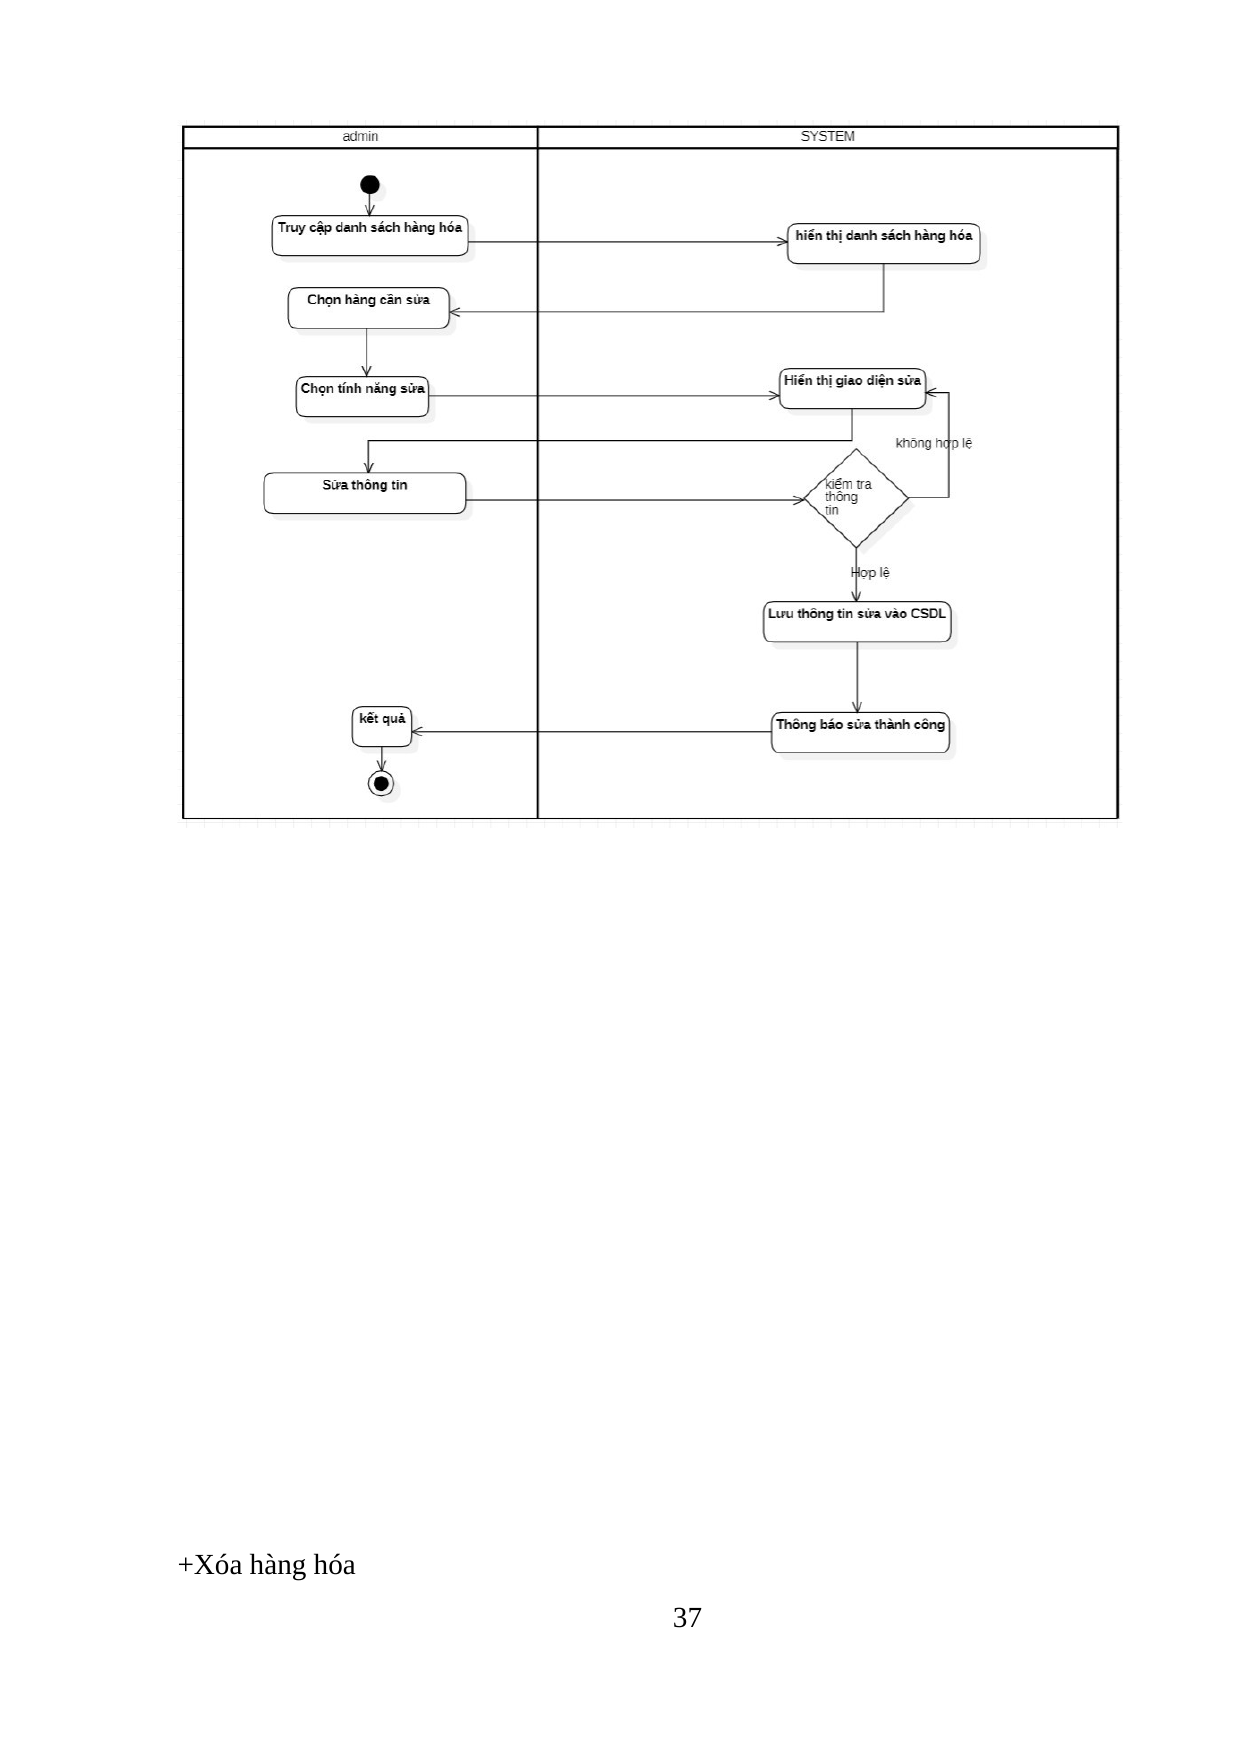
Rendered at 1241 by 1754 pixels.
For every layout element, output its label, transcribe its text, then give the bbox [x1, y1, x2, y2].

text +Xóa hàng hóa [177, 1547, 1122, 1581]
picture [177, 120, 1123, 828]
